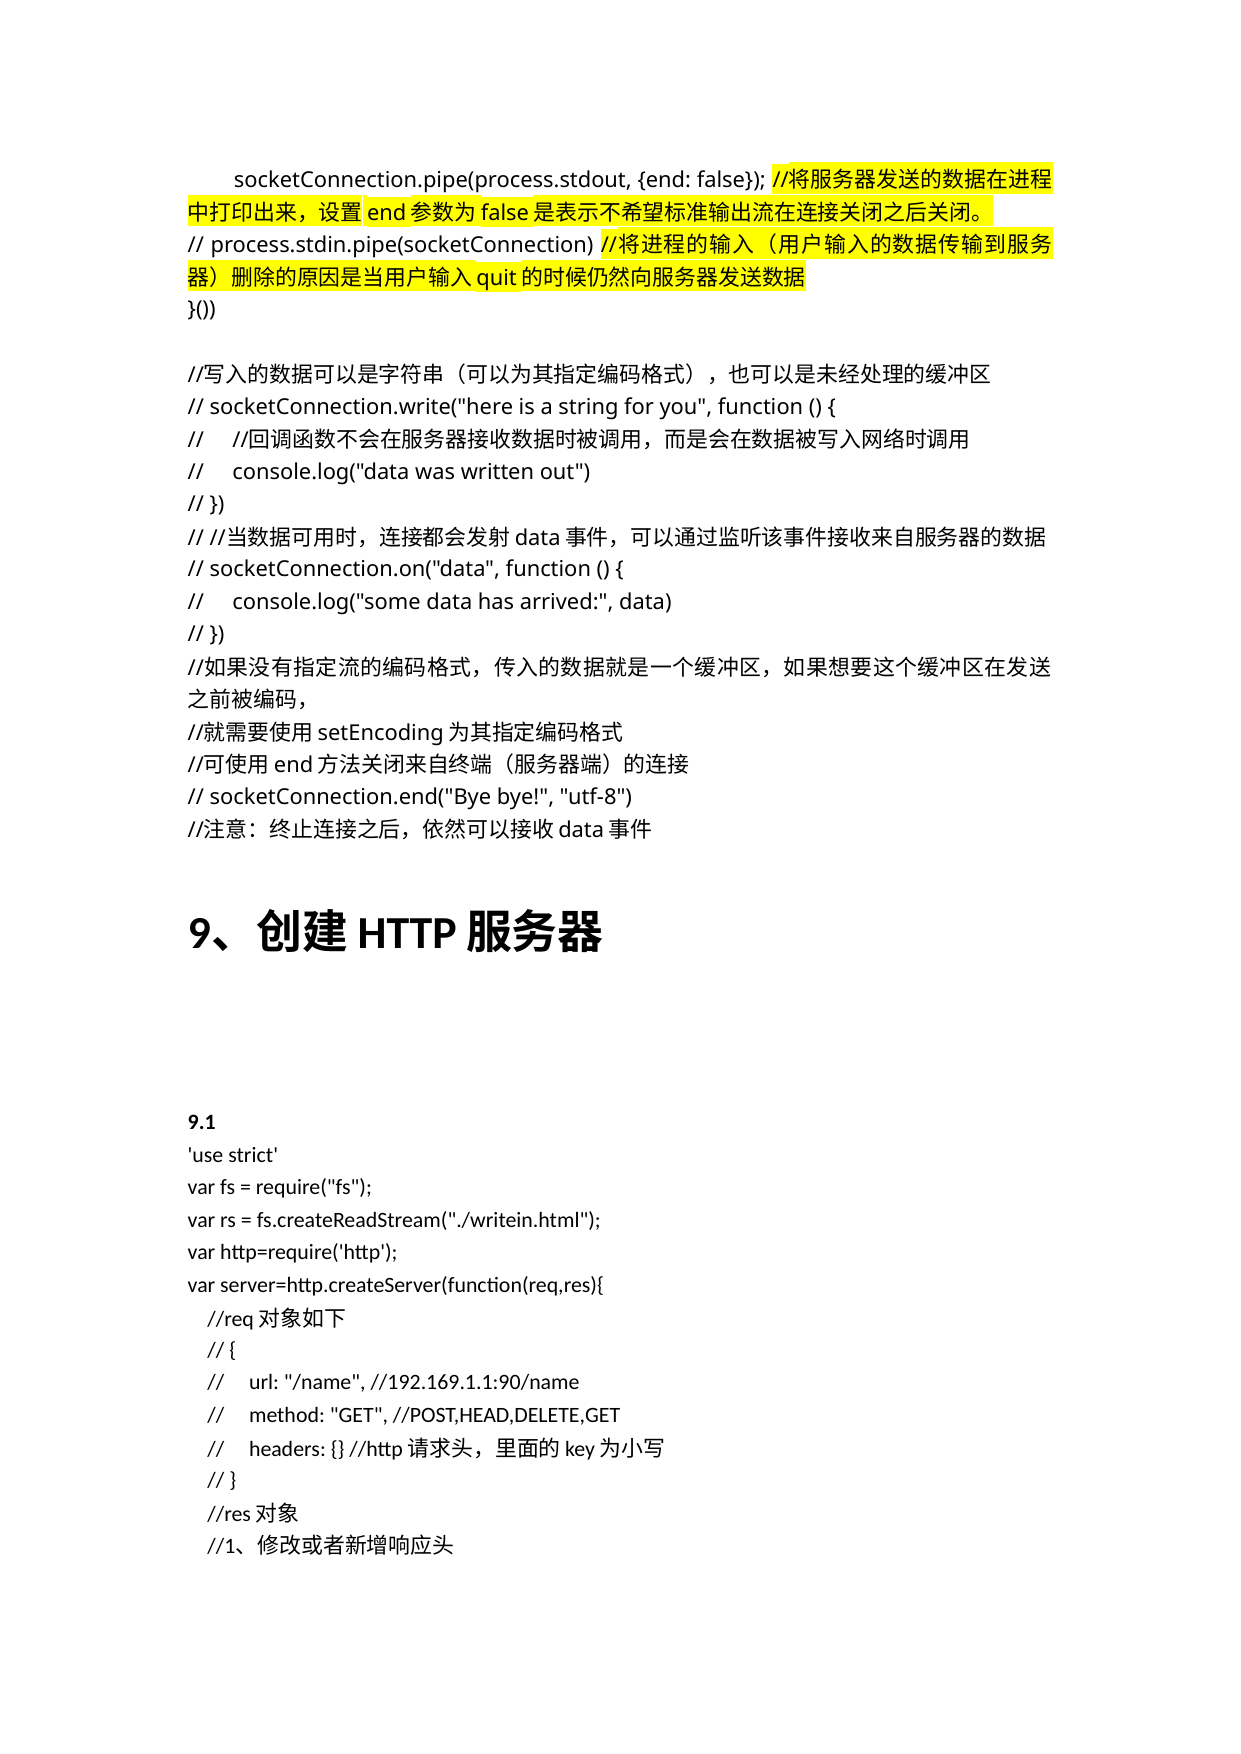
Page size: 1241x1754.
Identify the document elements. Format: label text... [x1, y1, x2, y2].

text //可使用end方法关闭来自终端（服务器端）的连接 [187, 747, 1053, 779]
text socketConnection.pipe(process.stdout, {end: false}); //将服务器发送的数据在进程中打印出来，设置end参数为false是表示不希望标准输出流在连接关闭之后关闭。 [187, 162, 1053, 227]
text //注意：终止连接之后，依然可以接收data事件 [187, 812, 1053, 844]
subtitle 9、创建HTTP服务器 [187, 880, 1053, 977]
text 'use strict' [187, 1138, 1053, 1170]
text 9.1 [187, 1105, 1053, 1138]
text //req对象如下 [187, 1300, 1053, 1333]
text // console.log("data was written out") [187, 454, 1053, 487]
text //1、修改或者新增响应头 [187, 1528, 1053, 1560]
text }()) [187, 292, 1053, 324]
text // console.log("some data has arrived:", data) [187, 584, 1053, 617]
text //就需要使用setEncoding为其指定编码格式 [187, 714, 1053, 747]
text //如果没有指定流的编码格式，传入的数据就是一个缓冲区，如果想要这个缓冲区在发送之前被编码， [187, 649, 1053, 714]
text // } [187, 1463, 1053, 1495]
text // method: "GET", //POST,HEAD,DELETE,GET [187, 1398, 1053, 1430]
text // //回调函数不会在服务器接收数据时被调用，而是会在数据被写入网络时调用 [187, 422, 1053, 454]
text var rs = fs.createReadStream("./writein.html"); [187, 1203, 1053, 1235]
text // headers: {} //http请求头，里面的key为小写 [187, 1430, 1053, 1463]
text // //当数据可用时，连接都会发射data事件，可以通过监听该事件接收来自服务器的数据 [187, 519, 1053, 552]
text // }) [187, 617, 1053, 649]
text var fs = require("fs"); [187, 1170, 1053, 1203]
text // socketConnection.write("here is a string for you", function () { [187, 389, 1053, 422]
text // socketConnection.on("data", function () { [187, 552, 1053, 584]
text // { [187, 1333, 1053, 1365]
text // socketConnection.end("Bye bye!", "utf-8") [187, 779, 1053, 812]
text var server=http.createServer(function(req,res){ [187, 1268, 1053, 1300]
text // url: "/name", //192.169.1.1:90/name [187, 1365, 1053, 1398]
text //res对象 [187, 1495, 1053, 1528]
text // process.stdin.pipe(socketConnection) //将进程的输入（用户输入的数据传输到服务器）删除的原因是当用户输入quit的时候仍然向服务器发送数据 [187, 227, 1053, 292]
text //写入的数据可以是字符串（可以为其指定编码格式），也可以是未经处理的缓冲区 [187, 357, 1053, 389]
text // }) [187, 487, 1053, 519]
text var http=require('http'); [187, 1235, 1053, 1268]
